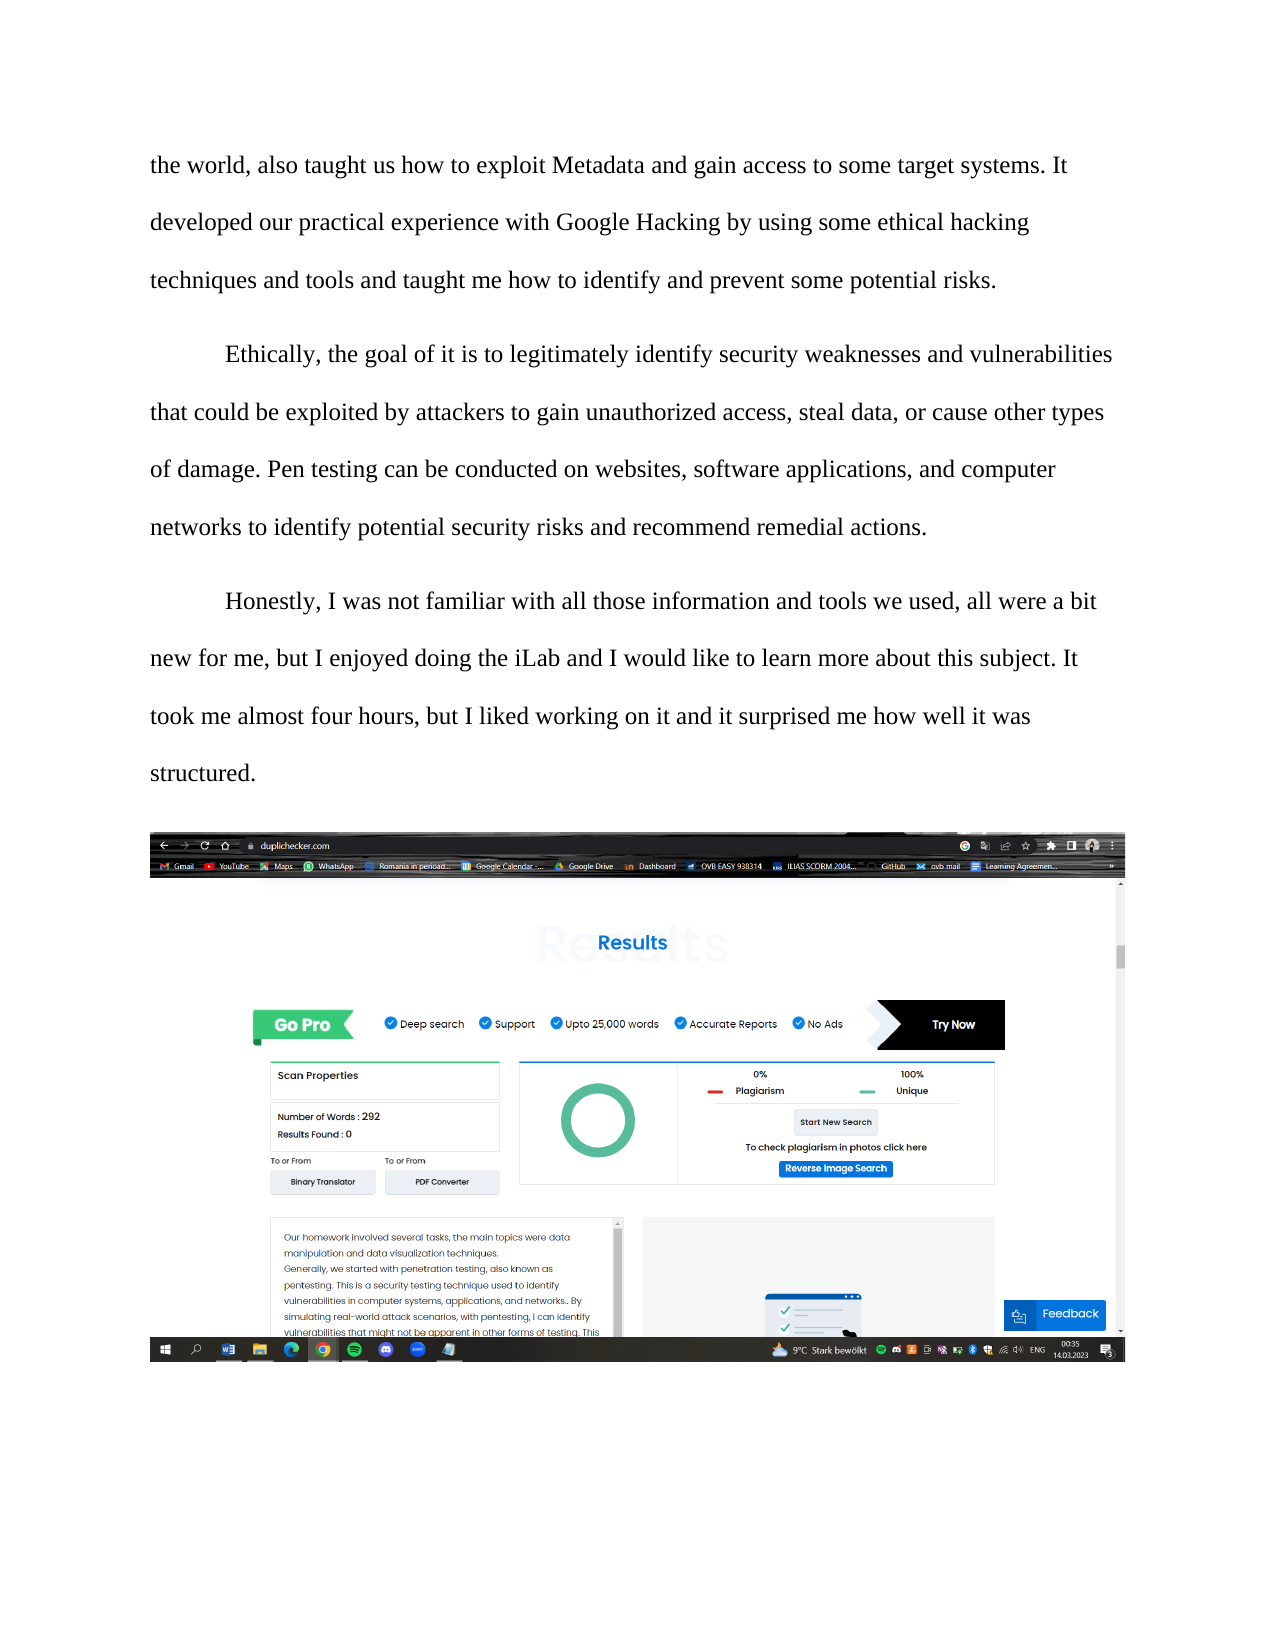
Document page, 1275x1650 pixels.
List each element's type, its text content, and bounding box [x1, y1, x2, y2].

picture [150, 832, 1125, 1362]
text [150, 150, 1125, 294]
text Ethically, the goal of it is to legitimately identify security weaknesses and vulnerabilities that could be exploited by attackers to gain unauthorized access, steal data, or cause other types of damage. Pen testing can be conducted on websites, software applications, and computer networks to identify potential security risks and recommend remedial actions. [150, 339, 1125, 540]
text Honestly, I was not familiar with all those information and tools we used, all were a bit new for me, but I enjoyed doing the iLab and I would like to learn more about this subject. It took me almost four hours, but I liked working on it and it surprised me how well it was structured. [150, 586, 1125, 787]
